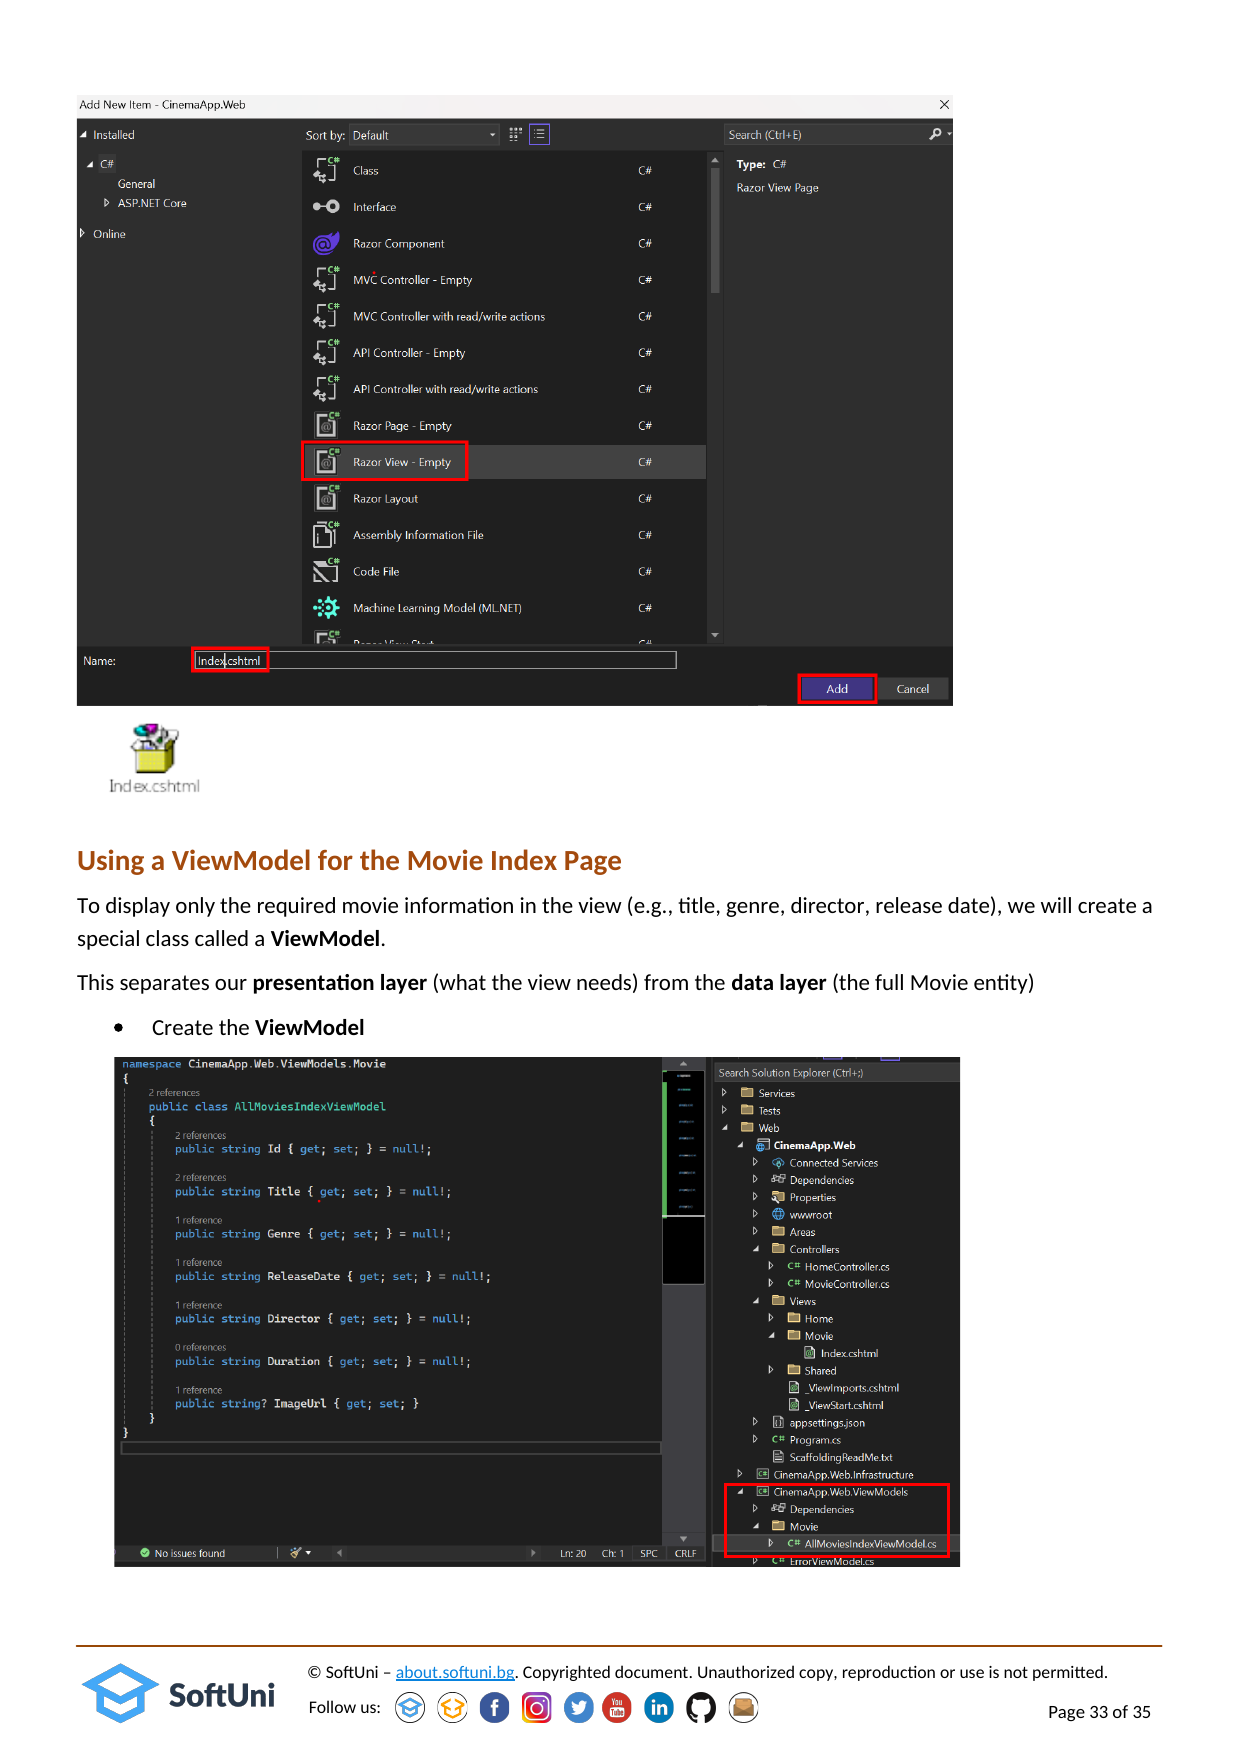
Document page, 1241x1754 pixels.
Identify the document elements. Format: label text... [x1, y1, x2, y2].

picture [644, 1714, 653, 1723]
picture [686, 1692, 716, 1723]
list Create the ViewModel [114, 1013, 1163, 1041]
picture [665, 1714, 674, 1723]
text This separates our presentation layer (what the view needs) from the data layer (the full Movie entity) [77, 968, 1163, 997]
picture [665, 1692, 674, 1701]
picture [522, 1692, 552, 1723]
subtitle Using a ViewModel for the Movie Index Page [77, 842, 1163, 878]
picture [76, 95, 953, 706]
picture [437, 1692, 468, 1723]
picture [728, 1692, 759, 1723]
text To display only the required movie information in the view (e.g., title, genre, director, release date), we will create a special class called a ViewModel. [77, 892, 1163, 952]
picture [658, 1705, 667, 1714]
picture [114, 1057, 961, 1567]
picture [479, 1692, 510, 1723]
picture [395, 1692, 425, 1723]
picture [644, 1692, 653, 1701]
picture [602, 1692, 632, 1723]
picture [564, 1692, 594, 1723]
picture [75, 1658, 281, 1729]
